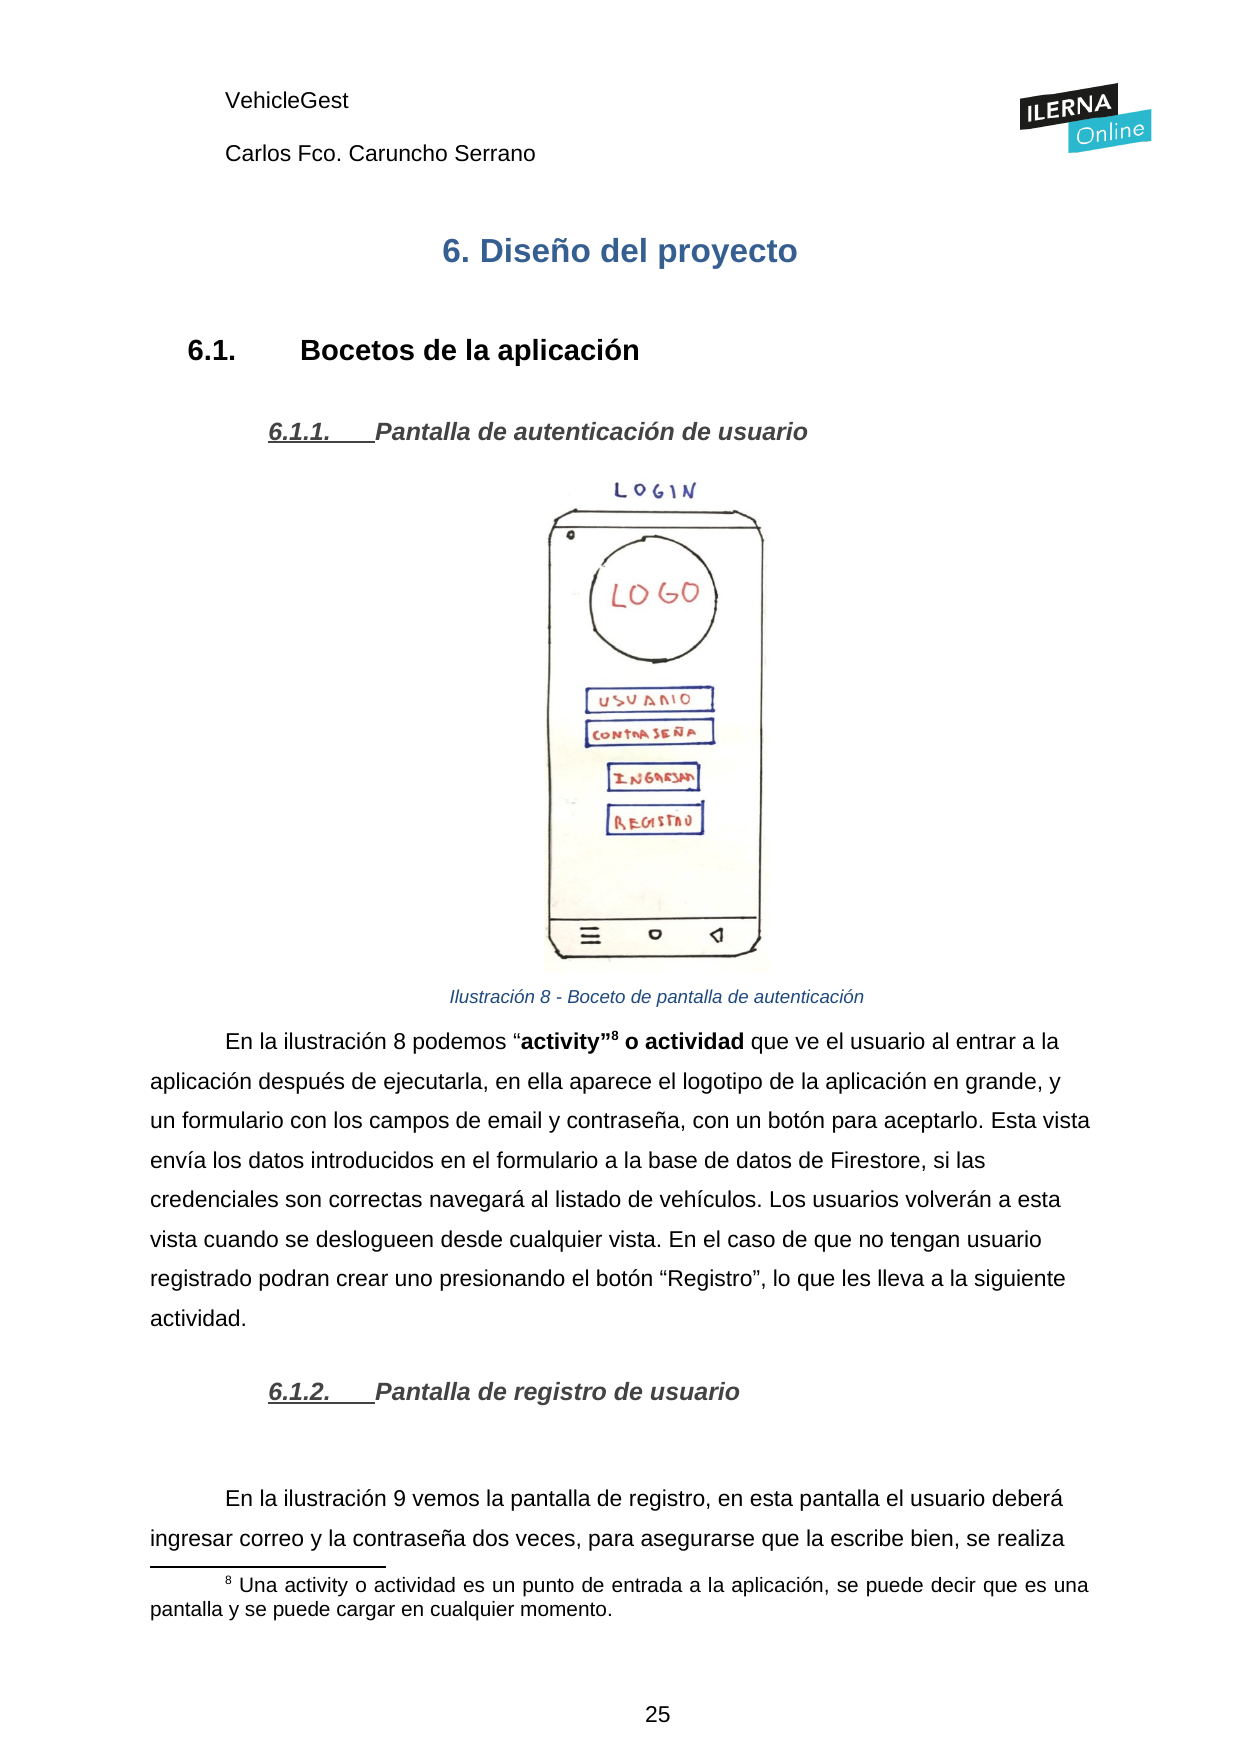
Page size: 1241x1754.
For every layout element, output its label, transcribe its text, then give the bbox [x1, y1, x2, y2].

text Ilustración 8 - Boceto de pantalla de autenticación [150, 986, 1090, 1007]
subtitle Pantalla de autenticación de usuario [268, 416, 1090, 445]
subtitle Pantalla de registro de usuario [268, 1377, 1090, 1406]
picture [544, 472, 771, 973]
picture [1020, 83, 1152, 153]
subtitle Bocetos de la aplicación [187, 333, 1090, 366]
text En la ilustración 8 podemos “activity” o actividad que ve el usuario al entrar a la aplicación después de ejecutarla, en ella aparece el logotipo de la aplicación en grande, y un formulario con los campos de email y contraseña, con un botón para aceptarlo. Esta vista envía los datos introducidos en el formulario a la base de datos de Firestore, si las credenciales son correctas navegará al listado de vehículos. Los usuarios volverán a esta vista cuando se deslogueen desde cualquier vista. En el caso de que no tengan usuario registrado podran crear uno presionando el botón “Registro”, lo que les lleva a la siguiente actividad. [150, 1028, 1090, 1331]
subtitle Diseño del proyecto [150, 231, 1090, 269]
